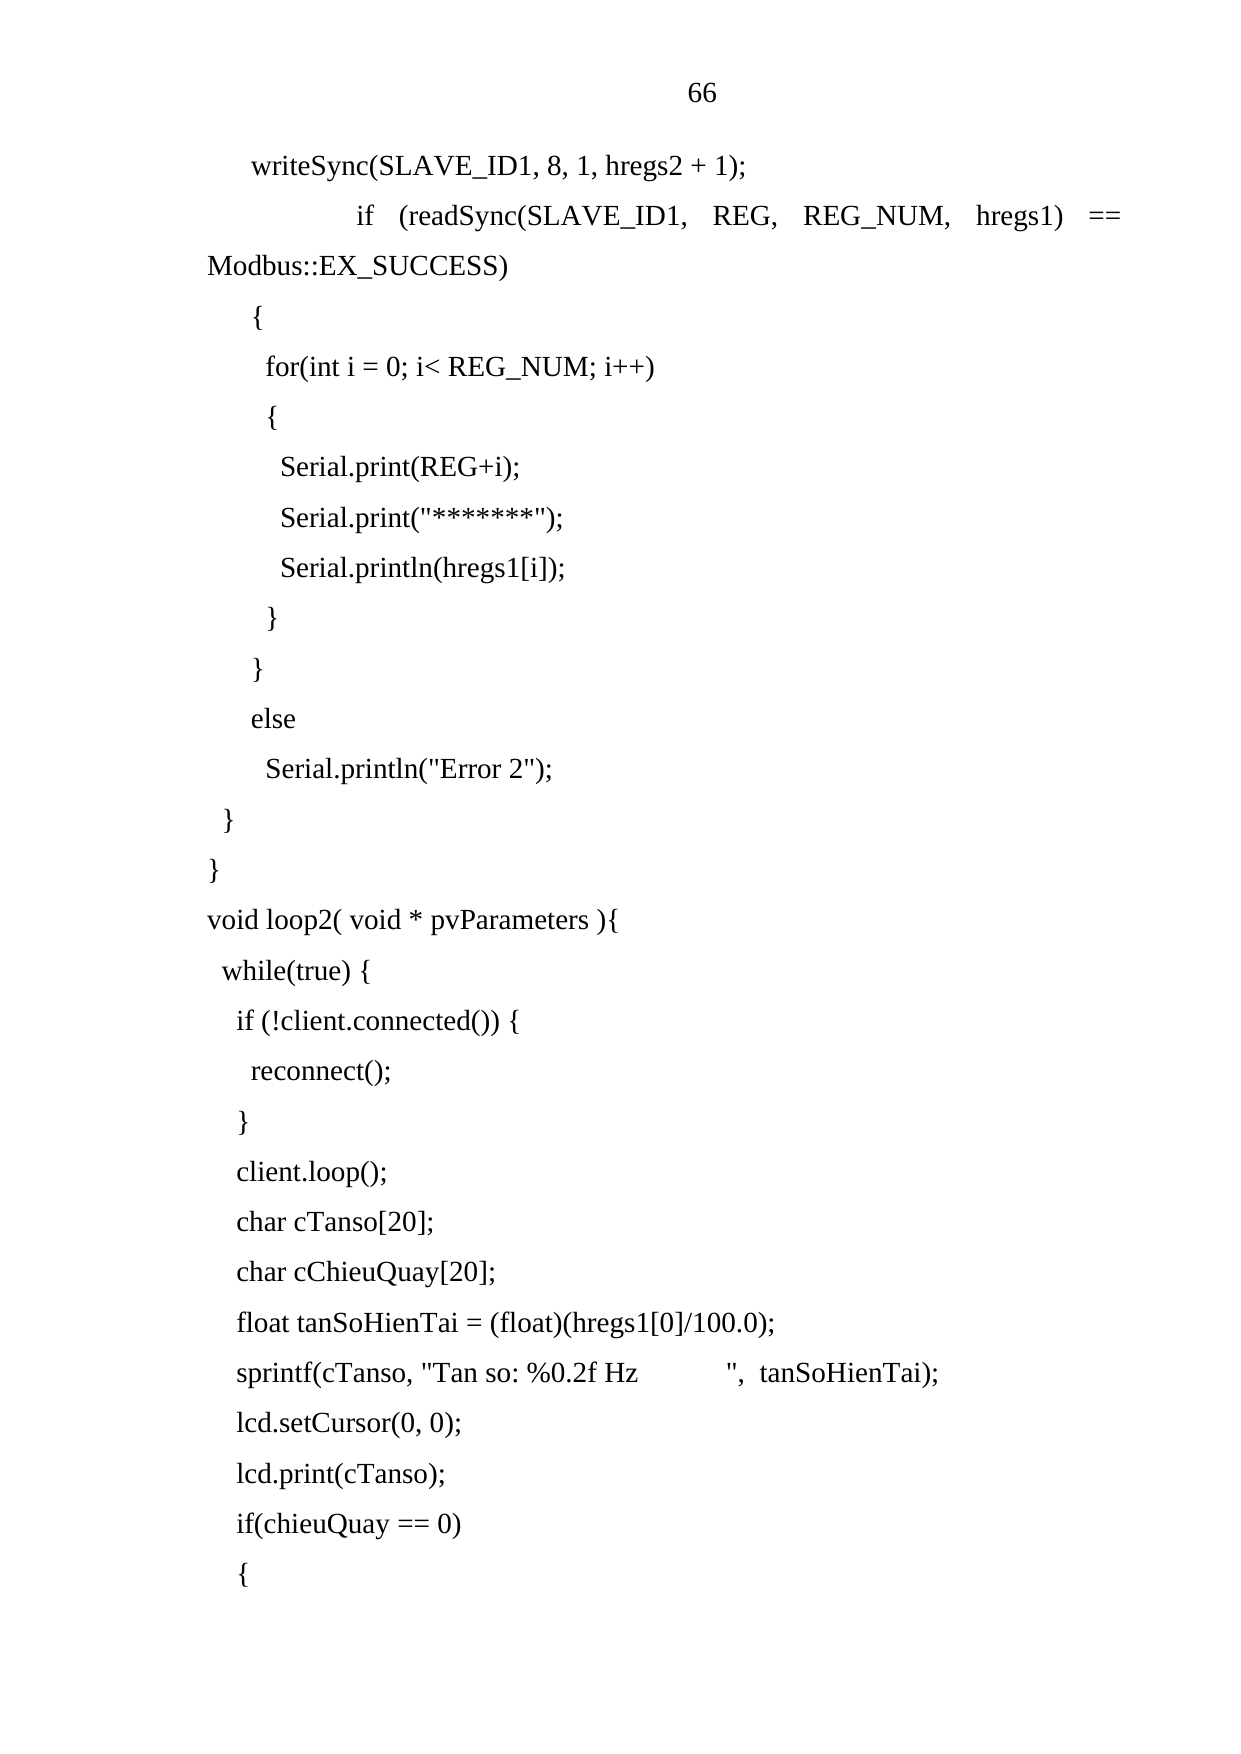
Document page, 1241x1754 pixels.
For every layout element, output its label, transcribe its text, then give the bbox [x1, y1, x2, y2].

text client.loop(); [207, 1154, 1122, 1187]
text char cTanso[20]; [207, 1204, 1122, 1238]
text reconnect(); [207, 1053, 1122, 1087]
text for(int i = 0; i< REG_NUM; i++) [207, 349, 1122, 382]
text } [207, 601, 1122, 634]
text void loop2( void * pvParameters ){ [207, 902, 1122, 936]
text Serial.println("Error 2"); [207, 751, 1122, 785]
text else [207, 701, 1122, 735]
text lcd.print(cTanso); [207, 1456, 1122, 1489]
text lcd.setCursor(0, 0); [207, 1406, 1122, 1439]
text sprintf(cTanso, "Tan so: %0.2f Hz ", tanSoHienTai); [207, 1355, 1122, 1389]
text float tanSoHienTai = (float)(hregs1[0]/100.0); [207, 1305, 1122, 1338]
text } [207, 802, 1122, 835]
text if(chieuQuay == 0) [207, 1506, 1122, 1540]
text Serial.print(REG+i); [207, 449, 1122, 483]
text { [207, 1556, 1122, 1590]
text writeSync(SLAVE_ID1, 8, 1, hregs2 + 1); [207, 148, 1122, 181]
text { [207, 399, 1122, 433]
text } [207, 852, 1122, 886]
text { [207, 299, 1122, 332]
text if (!client.connected()) { [207, 1003, 1122, 1037]
text } [207, 1104, 1122, 1137]
text if (readSync(SLAVE_ID1, REG, REG_NUM, hregs1) == Modbus::EX_SUCCESS) [207, 198, 1122, 282]
text while(true) { [207, 953, 1122, 986]
text Serial.print("*******"); [207, 500, 1122, 533]
text Serial.println(hregs1[i]); [207, 550, 1122, 584]
text char cChieuQuay[20]; [207, 1254, 1122, 1288]
text } [207, 651, 1122, 684]
